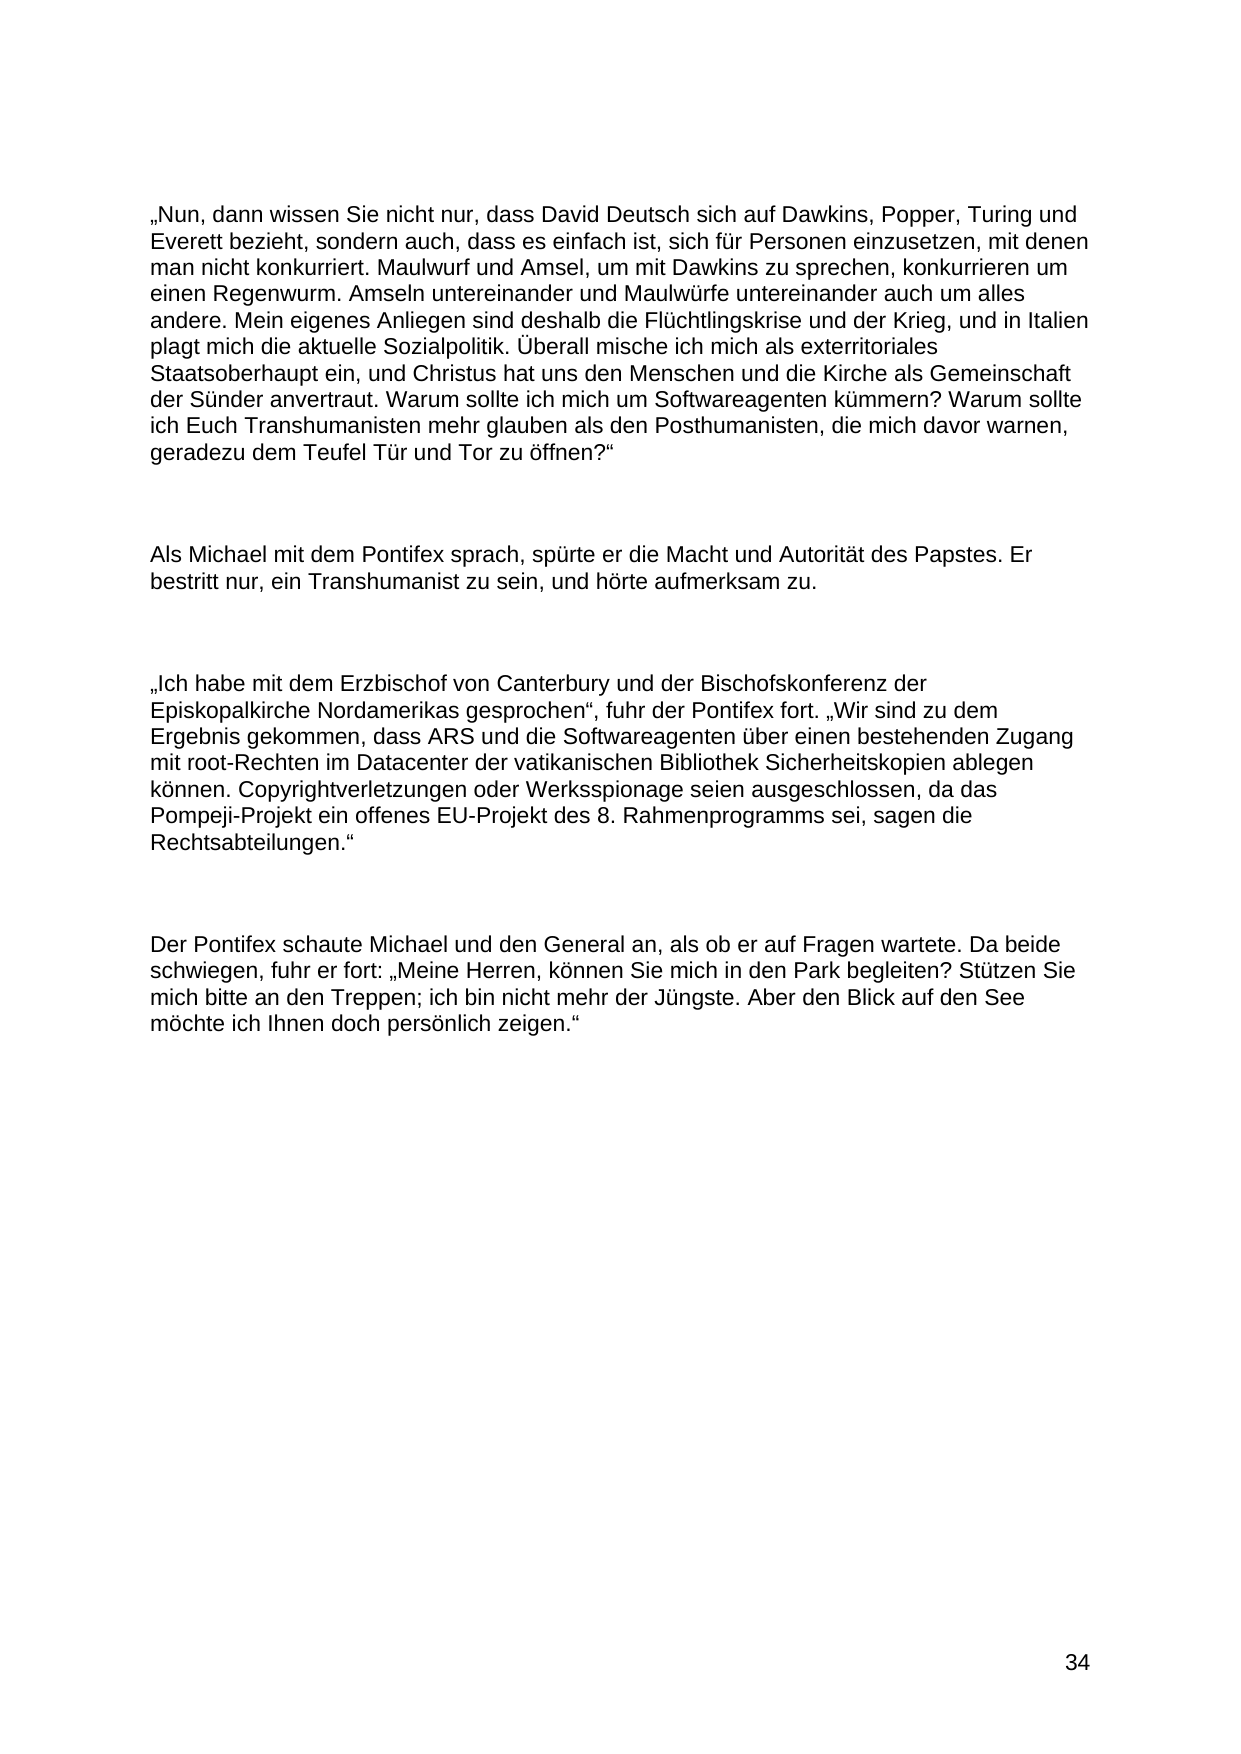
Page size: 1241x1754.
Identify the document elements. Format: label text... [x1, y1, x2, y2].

text Als Michael mit dem Pontifex sprach, spürte er die Macht und Autorität des Papstes. Er bestritt nur, ein Transhumanist zu sein, und hörte aufmerksam zu. [150, 541, 1090, 594]
text Der Pontifex schaute Michael und den General an, als ob er auf Fragen wartete. Da beide schwiegen, fuhr er fort: „Meine Herren, können Sie mich in den Park begleiten? Stützen Sie mich bitte an den Treppen; ich bin nicht mehr der Jüngste. Aber den Blick auf den See möchte ich Ihnen doch persönlich zeigen.“ [150, 931, 1090, 1037]
text „Ich habe mit dem Erzbischof von Canterbury und der Bischofskonferenz der Episkopalkirche Nordamerikas gesprochen“, fuhr der Pontifex fort. „Wir sind zu dem Ergebnis gekommen, dass ARS und die Softwareagenten über einen bestehenden Zugang mit root-Rechten im Datacenter der vatikanischen Bibliothek Sicherheitskopien ablegen können. Copyrightverletzungen oder Werksspionage seien ausgeschlossen, da das Pompeji-Projekt ein offenes EU-Projekt des 8. Rahmenprogramms sei, sagen die Rechtsabteilungen.“ [150, 670, 1090, 855]
text „Nun, dann wissen Sie nicht nur, dass David Deutsch sich auf Dawkins, Popper, Turing und Everett bezieht, sondern auch, dass es einfach ist, sich für Personen einzusetzen, mit denen man nicht konkurriert. Maulwurf und Amsel, um mit Dawkins zu sprechen, konkurrieren um einen Regenwurm. Amseln untereinander und Maulwürfe untereinander auch um alles andere. Mein eigenes Anliegen sind deshalb die Flüchtlingskrise und der Krieg, und in Italien plagt mich die aktuelle Sozialpolitik. Überall mische ich mich als exterritoriales Staatsoberhaupt ein, und Christus hat uns den Menschen und die Kirche als Gemeinschaft der Sünder anvertraut. Warum sollte ich mich um Softwareagenten kümmern? Warum sollte ich Euch Transhumanisten mehr glauben als den Posthumanisten, die mich davor warnen, geradezu dem Teufel Tür und Tor zu öffnen?“ [150, 201, 1090, 465]
